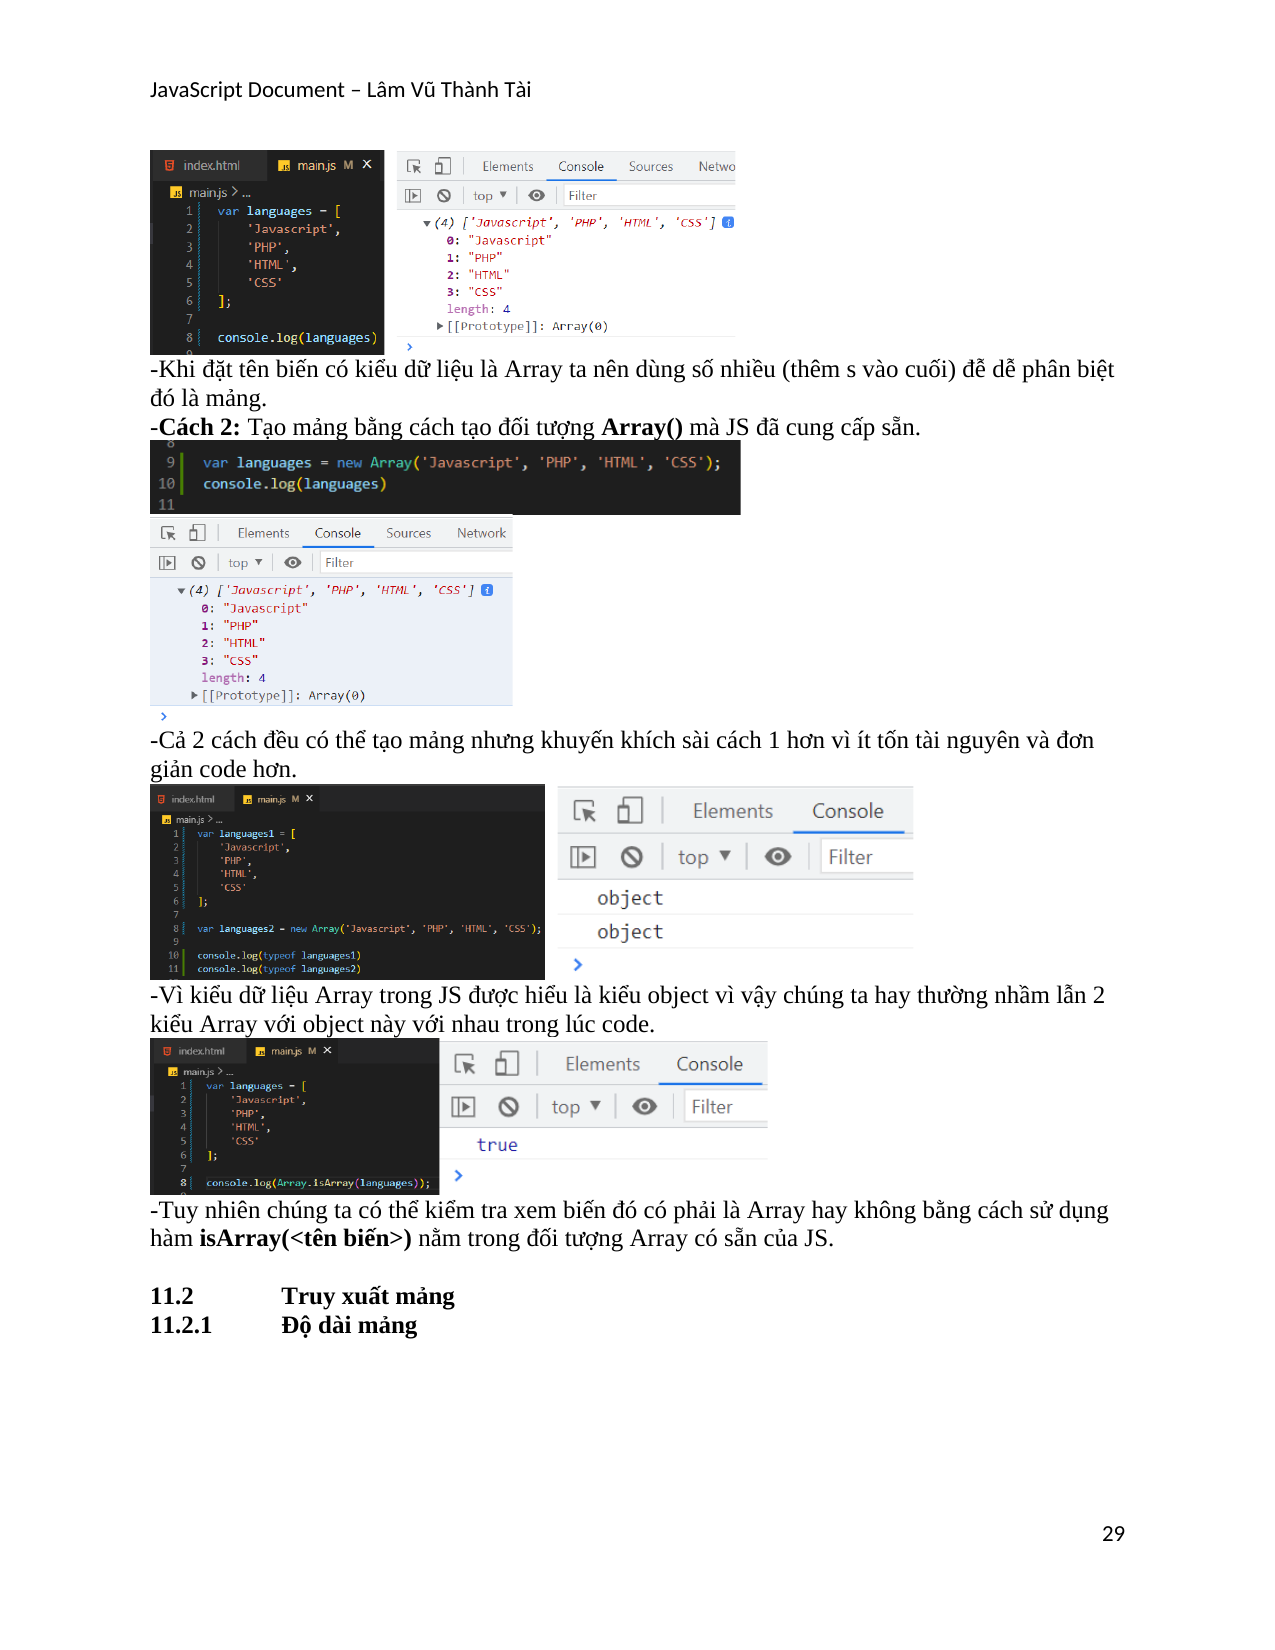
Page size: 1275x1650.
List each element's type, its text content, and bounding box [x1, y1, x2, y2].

picture [150, 1037, 768, 1195]
list -Tuy nhiên chúng ta có thể kiểm tra xem biến đó có phải là Array hay không bằng cách sử dụng hàm isArray(<tên biến>) nằm trong đối tượng Array có sẵn của JS. [150, 1195, 1125, 1252]
list -Khi đặt tên biến có kiểu dữ liệu là Array ta nên dùng số nhiều (thêm s vào cuối) đễ dễ phân biệt đó là mảng. [150, 354, 1125, 412]
picture [557, 783, 914, 980]
picture [150, 150, 385, 355]
picture [150, 440, 741, 726]
list -Cả 2 cách đều có thể tạo mảng nhưng khuyến khích sài cách 1 hơn vì ít tốn tài nguyên và đơn giản code hơn. [150, 726, 1125, 783]
picture [150, 784, 545, 980]
list -Cách 2: Tạo mảng bằng cách tạo đối tượng Array() mà JS đã cung cấp sẵn. [150, 412, 1125, 441]
list Truy xuất mảng [150, 1281, 1125, 1310]
list Độ dài mảng [150, 1310, 1125, 1338]
list -Vì kiểu dữ liệu Array trong JS được hiểu là kiểu object vì vậy chúng ta hay thường nhầm lẫn 2 kiểu Array với object này với nhau trong lúc code. [150, 980, 1125, 1037]
picture [396, 150, 736, 355]
